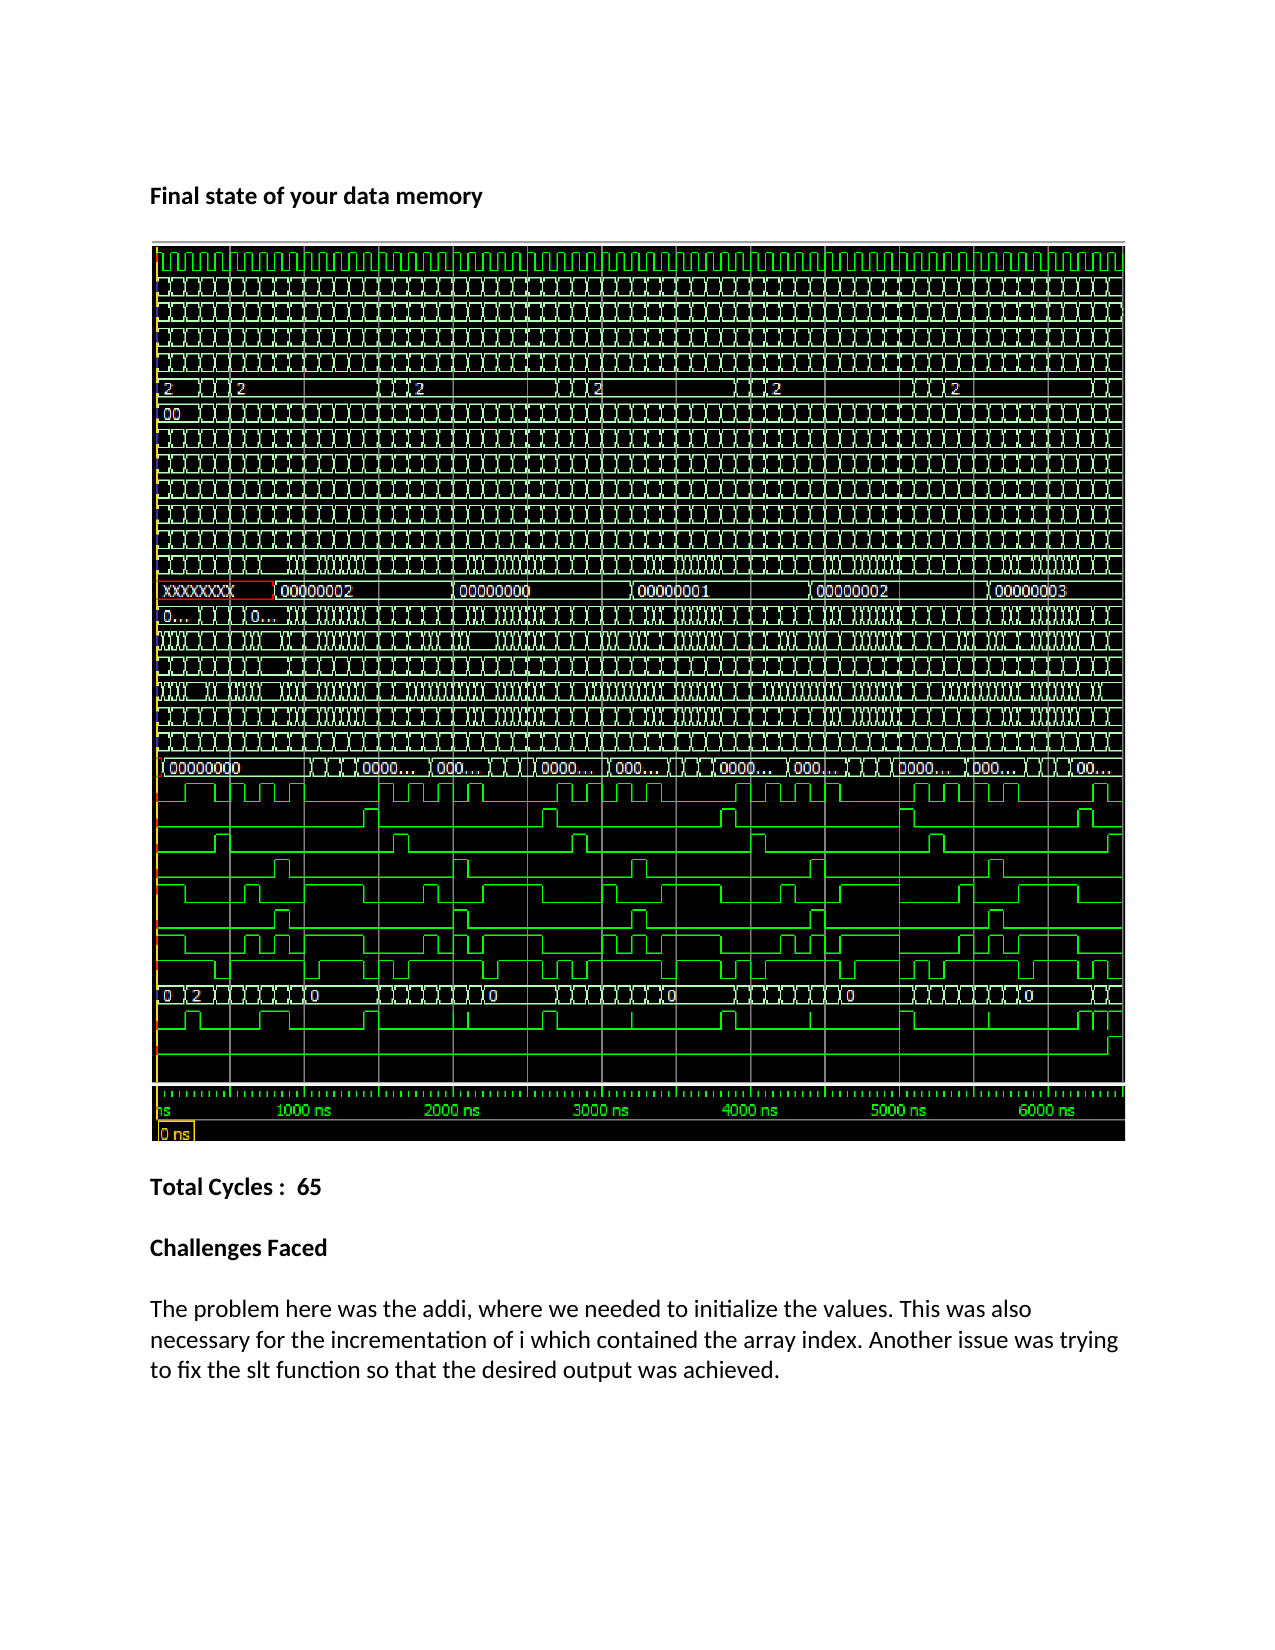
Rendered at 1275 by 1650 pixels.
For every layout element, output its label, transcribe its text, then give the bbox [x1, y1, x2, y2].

text Challenges Faced [150, 1232, 1125, 1263]
text Final state of your data memory [150, 181, 1125, 211]
text The problem here was the addi, where we needed to initialize the values. This was also necessary for the incrementation of i which contained the array index. Another issue was trying to fix the slt function so that the desired output was achieved. [150, 1293, 1125, 1385]
picture [150, 241, 1125, 1141]
text Total Cycles : 65 [150, 1171, 1125, 1202]
